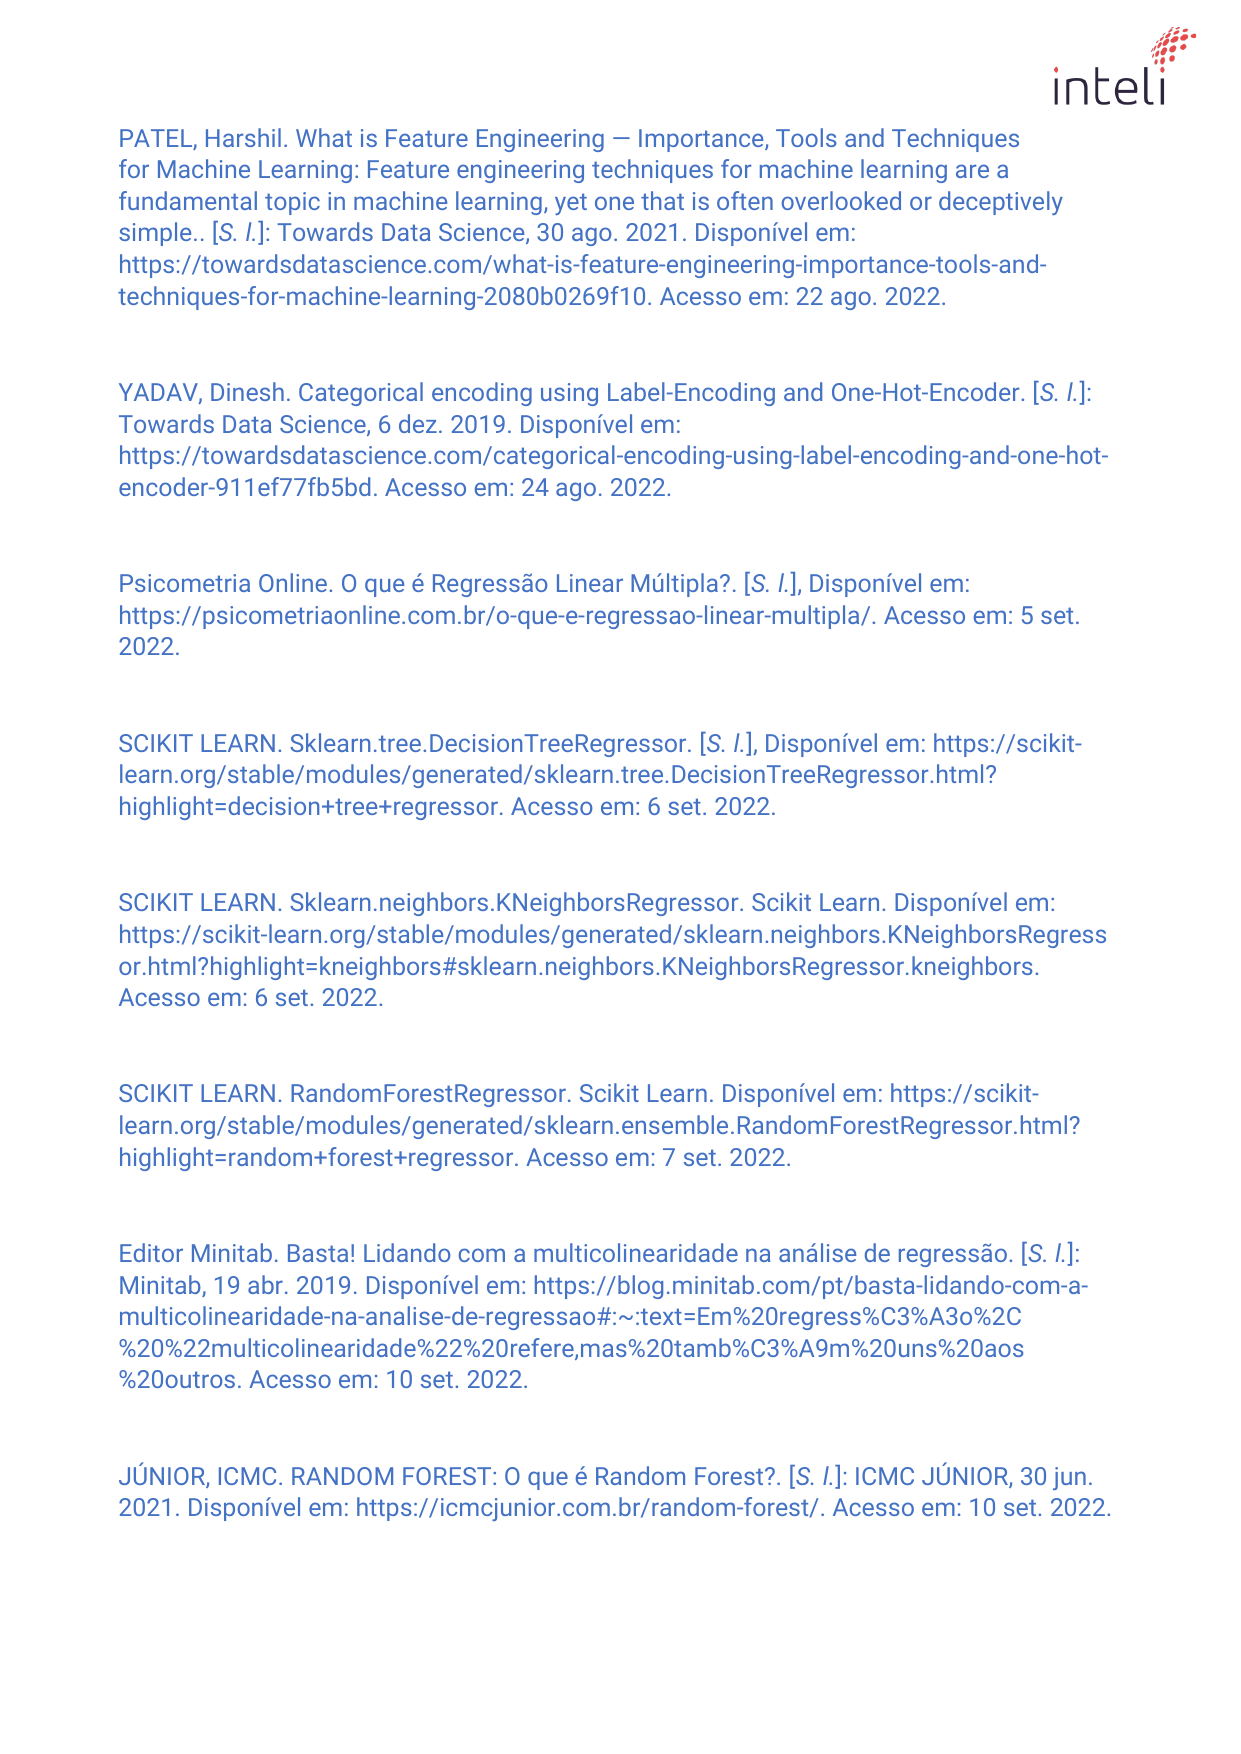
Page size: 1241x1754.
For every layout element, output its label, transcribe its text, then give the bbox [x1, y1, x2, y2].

text Editor Minitab. Basta! Lidando com a multicolinearidade na análise de regressão. [S. l.]: Minitab, 19 abr. 2019. Disponível em: https://blog.minitab.com/pt/basta-lidando-com-a-multicolinearidade-na-analise-de-regressao#:~:text=Em%20regress%C3%A3o%2C%20%22multicolinearidade%22%20refere,mas%20tamb%C3%A9m%20uns%20aos%20outros. Acesso em: 10 set. 2022. [118, 1239, 1122, 1395]
text SCIKIT LEARN. RandomForestRegressor. Scikit Learn. Disponível em: https://scikit-learn.org/stable/modules/generated/sklearn.ensemble.RandomForestRegressor.html?highlight=random+forest+regressor. Acesso em: 7 set. 2022. [118, 1080, 1122, 1172]
picture [1054, 27, 1197, 105]
text Psicometria Online. O que é Regressão Linear Múltipla?. [S. l.], Disponível em: https://psicometriaonline.com.br/o-que-e-regressao-linear-multipla/. Acesso em: 5 set. 2022. [118, 569, 1122, 662]
text PATEL, Harshil. What is Feature Engineering — Importance, Tools and Techniques for Machine Learning: Feature engineering techniques for machine learning are a fundamental topic in machine learning, yet one that is often overlooked or deceptively simple.. [S. l.]: Towards Data Science, 30 ago. 2021. Disponível em: https://towardsdatascience.com/what-is-feature-engineering-importance-tools-and-techniques-for-machine-learning-2080b0269f10. Acesso em: 22 ago. 2022. [118, 124, 1122, 311]
text YADAV, Dinesh. Categorical encoding using Label-Encoding and One-Hot-Encoder. [S. l.]: Towards Data Science, 6 dez. 2019. Disponível em: https://towardsdatascience.com/categorical-encoding-using-label-encoding-and-one-hot-encoder-911ef77fb5bd. Acesso em: 24 ago. 2022. [118, 378, 1122, 502]
text JÚNIOR, ICMC. RANDOM FOREST: O que é Random Forest?. [S. l.]: ICMC JÚNIOR, 30 jun. 2021. Disponível em: https://icmcjunior.com.br/random-forest/. Acesso em: 10 set. 2022. [118, 1462, 1122, 1523]
text SCIKIT LEARN. Sklearn.tree.DecisionTreeRegressor. [S. l.], Disponível em: https://scikit-learn.org/stable/modules/generated/sklearn.tree.DecisionTreeRegressor.html?highlight=decision+tree+regressor. Acesso em: 6 set. 2022. [118, 729, 1122, 821]
text SCIKIT LEARN. Sklearn.neighbors.KNeighborsRegressor. Scikit Learn. Disponível em: https://scikit-learn.org/stable/modules/generated/sklearn.neighbors.KNeighborsRegressor.html?highlight=kneighbors#sklearn.neighbors.KNeighborsRegressor.kneighbors. Acesso em: 6 set. 2022. [118, 888, 1122, 1012]
